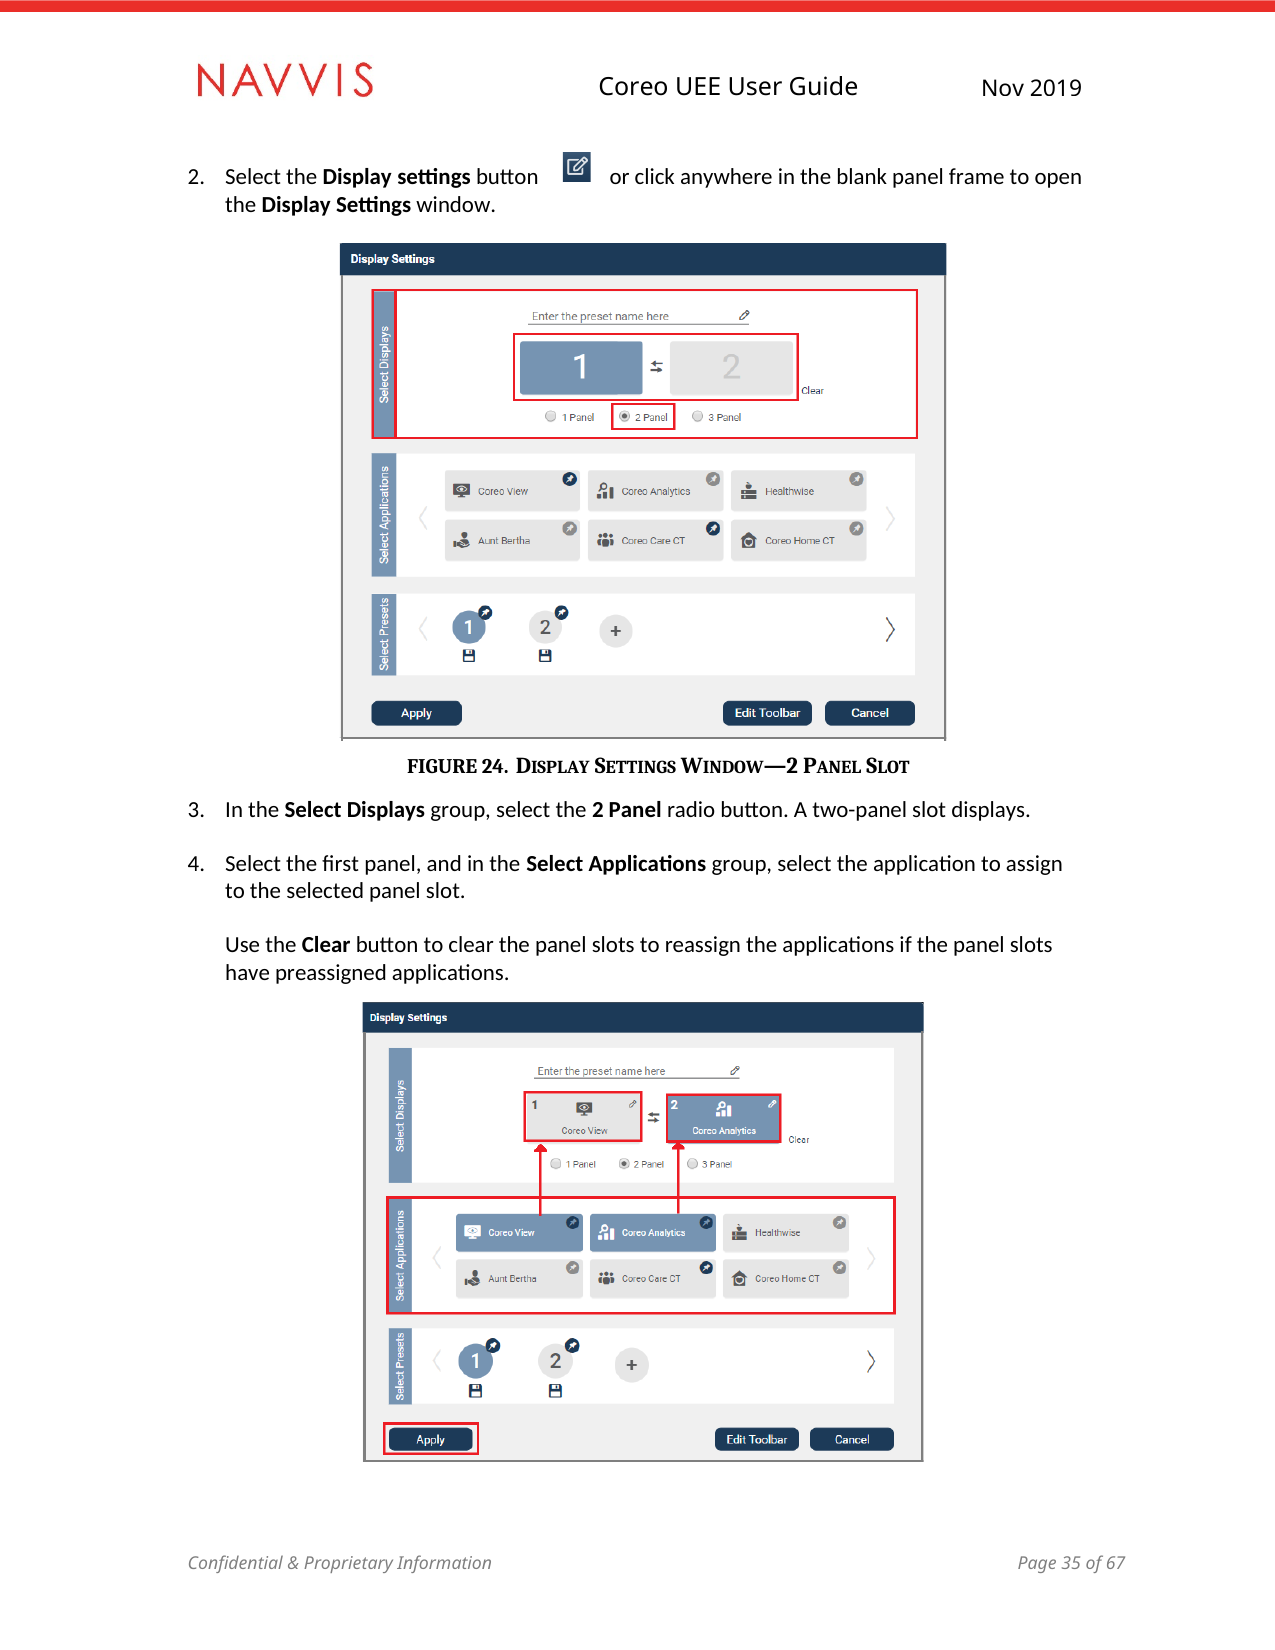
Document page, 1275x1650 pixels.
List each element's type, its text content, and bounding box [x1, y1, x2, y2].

picture [187, 55, 383, 104]
picture [339, 243, 947, 741]
list Select the Display settings button or click anywhere in the blank panel frame to open the Display Settings window. [187, 162, 1087, 218]
text Display Settings Window—2 Panel Slot [229, 753, 1087, 779]
list In the Select Displays group, select the 2 Panel radio button. A two-panel slot displays. [187, 796, 1087, 824]
picture [562, 152, 593, 183]
text Use the Clear button to clear the panel slots to reassign the applications if the panel slots have preassigned applications. [225, 930, 1087, 986]
picture [362, 1002, 924, 1462]
list Select the first panel, and in the Select Applications group, select the application to assign to the selected panel slot. [187, 849, 1087, 905]
